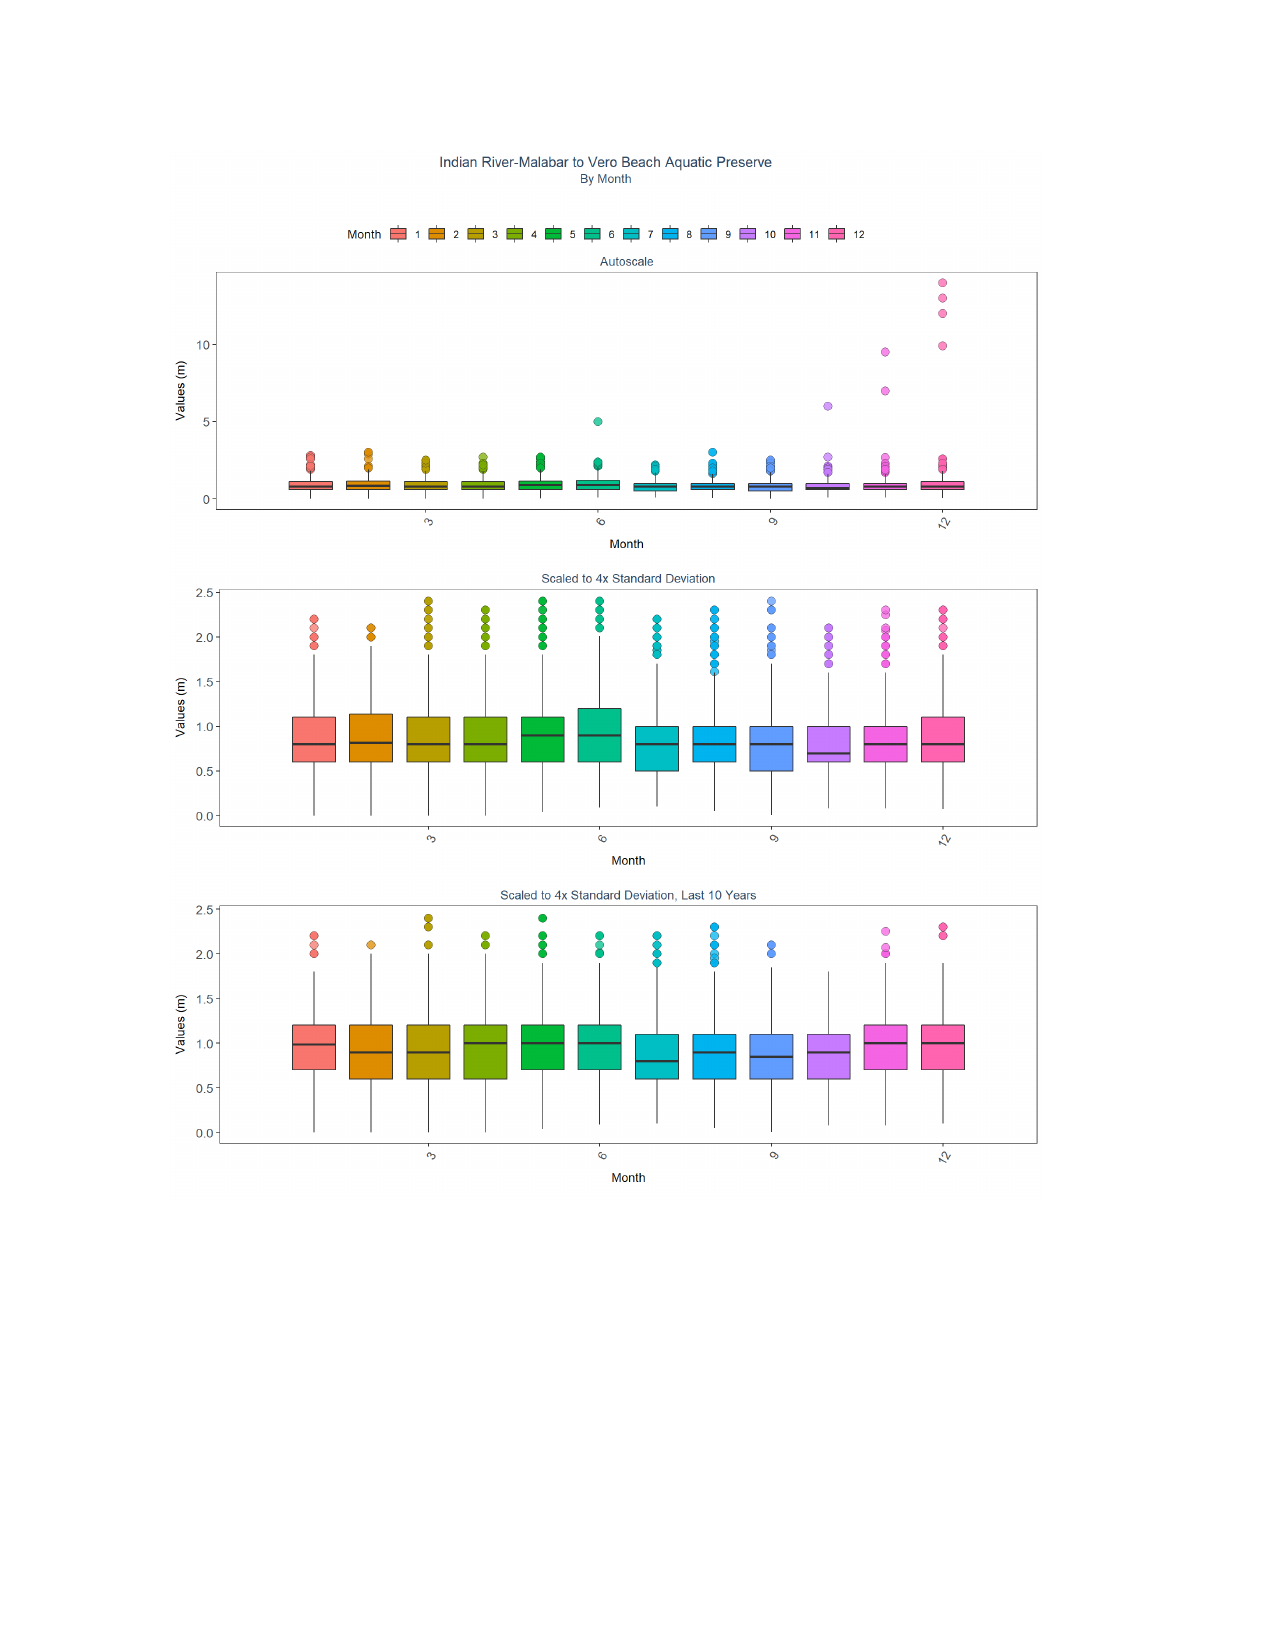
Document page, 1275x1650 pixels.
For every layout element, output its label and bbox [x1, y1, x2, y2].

picture [168, 150, 1044, 1200]
